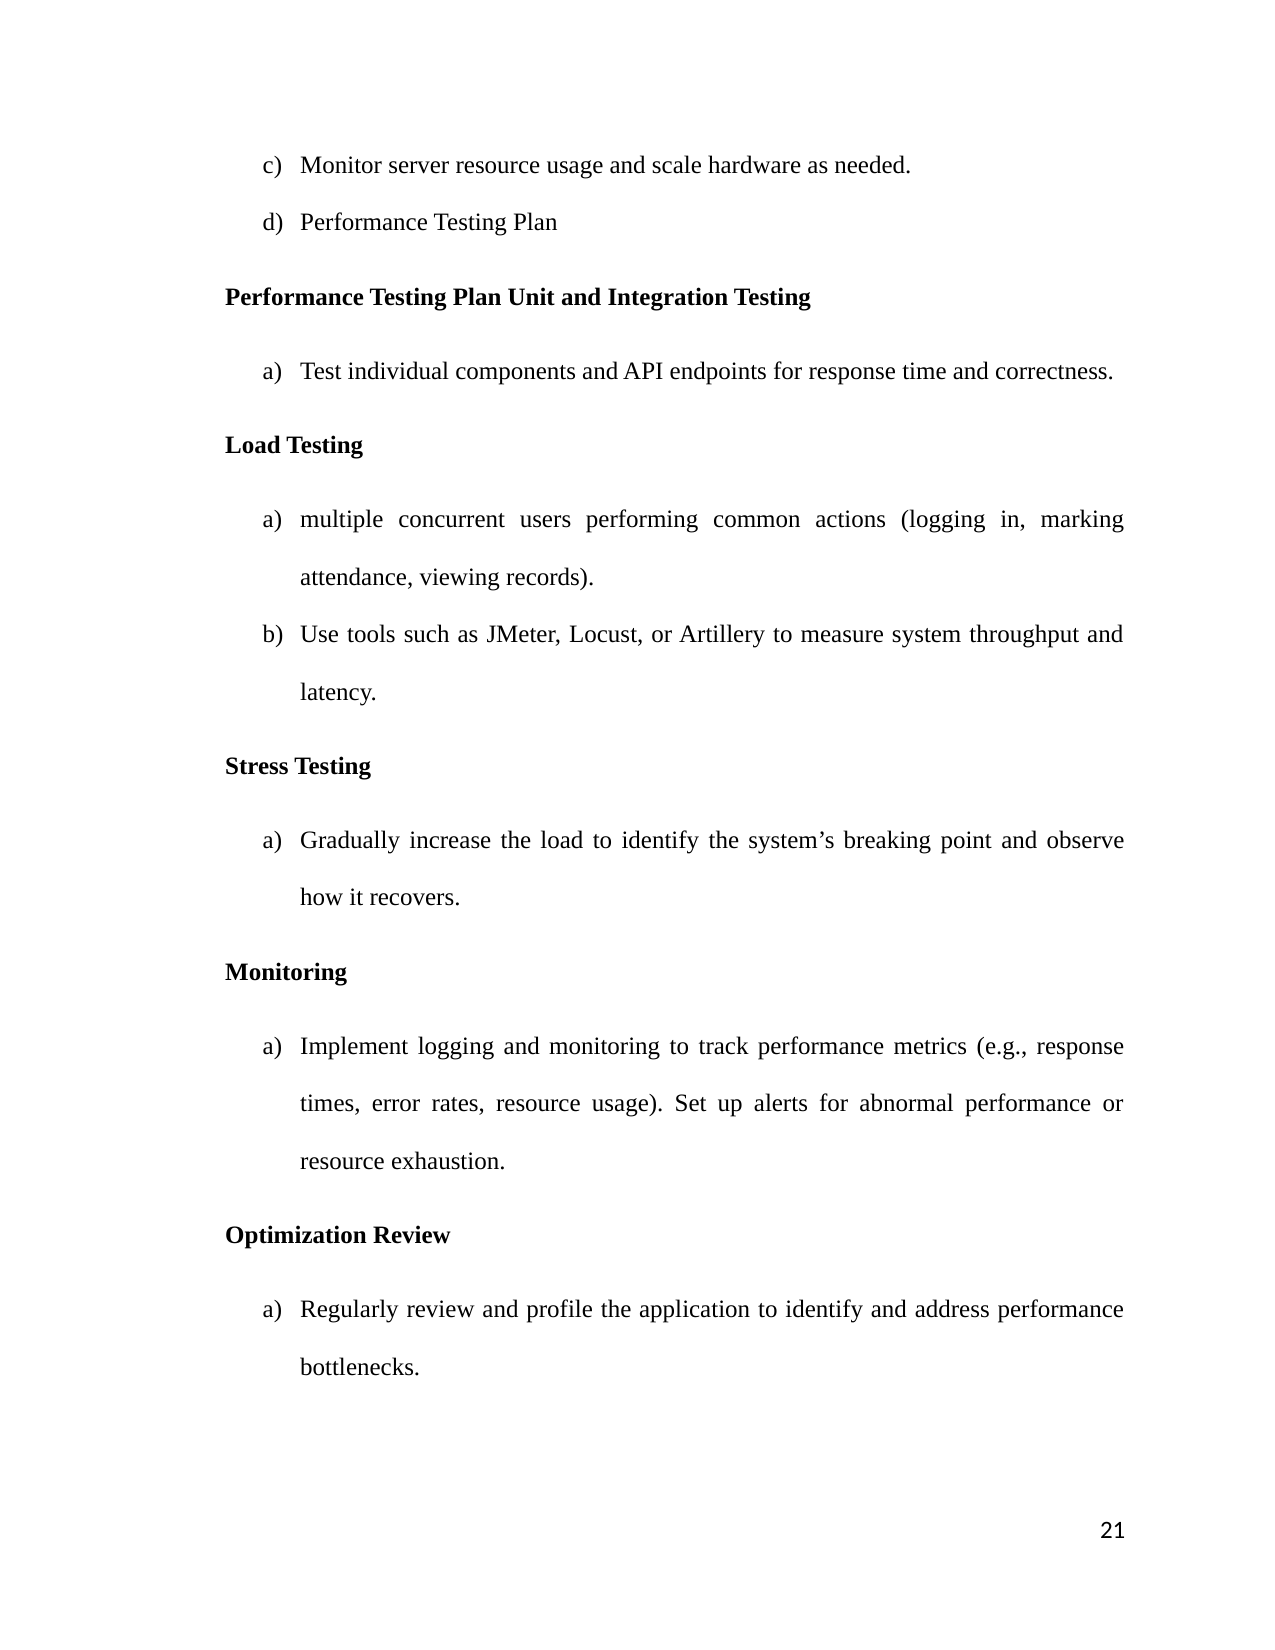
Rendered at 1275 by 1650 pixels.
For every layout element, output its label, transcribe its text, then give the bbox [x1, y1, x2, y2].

text Stress Testing [150, 751, 1125, 779]
list Monitor server resource usage and scale hardware as needed. [262, 150, 1125, 179]
list Performance Testing Plan [262, 207, 1125, 236]
list multiple concurrent users performing common actions (logging in, marking attendance, viewing records). [262, 504, 1125, 590]
list Gradually increase the load to identify the system’s breaking point and observe how it recovers. [262, 825, 1125, 911]
list Use tools such as JMeter, Locust, or Artillery to measure system throughput and latency. [262, 619, 1125, 705]
list Regularly review and profile the application to identify and address performance bottlenecks. [262, 1294, 1125, 1380]
list Test individual components and API endpoints for response time and correctness. [262, 356, 1125, 384]
text Optimization Review [150, 1220, 1125, 1249]
text Load Testing [150, 430, 1125, 459]
list Implement logging and monitoring to track performance metrics (e.g., response times, error rates, resource usage). Set up alerts for abnormal performance or resource exhaustion. [262, 1031, 1125, 1174]
text Monitoring [150, 957, 1125, 985]
text Performance Testing Plan Unit and Integration Testing [150, 282, 1125, 310]
